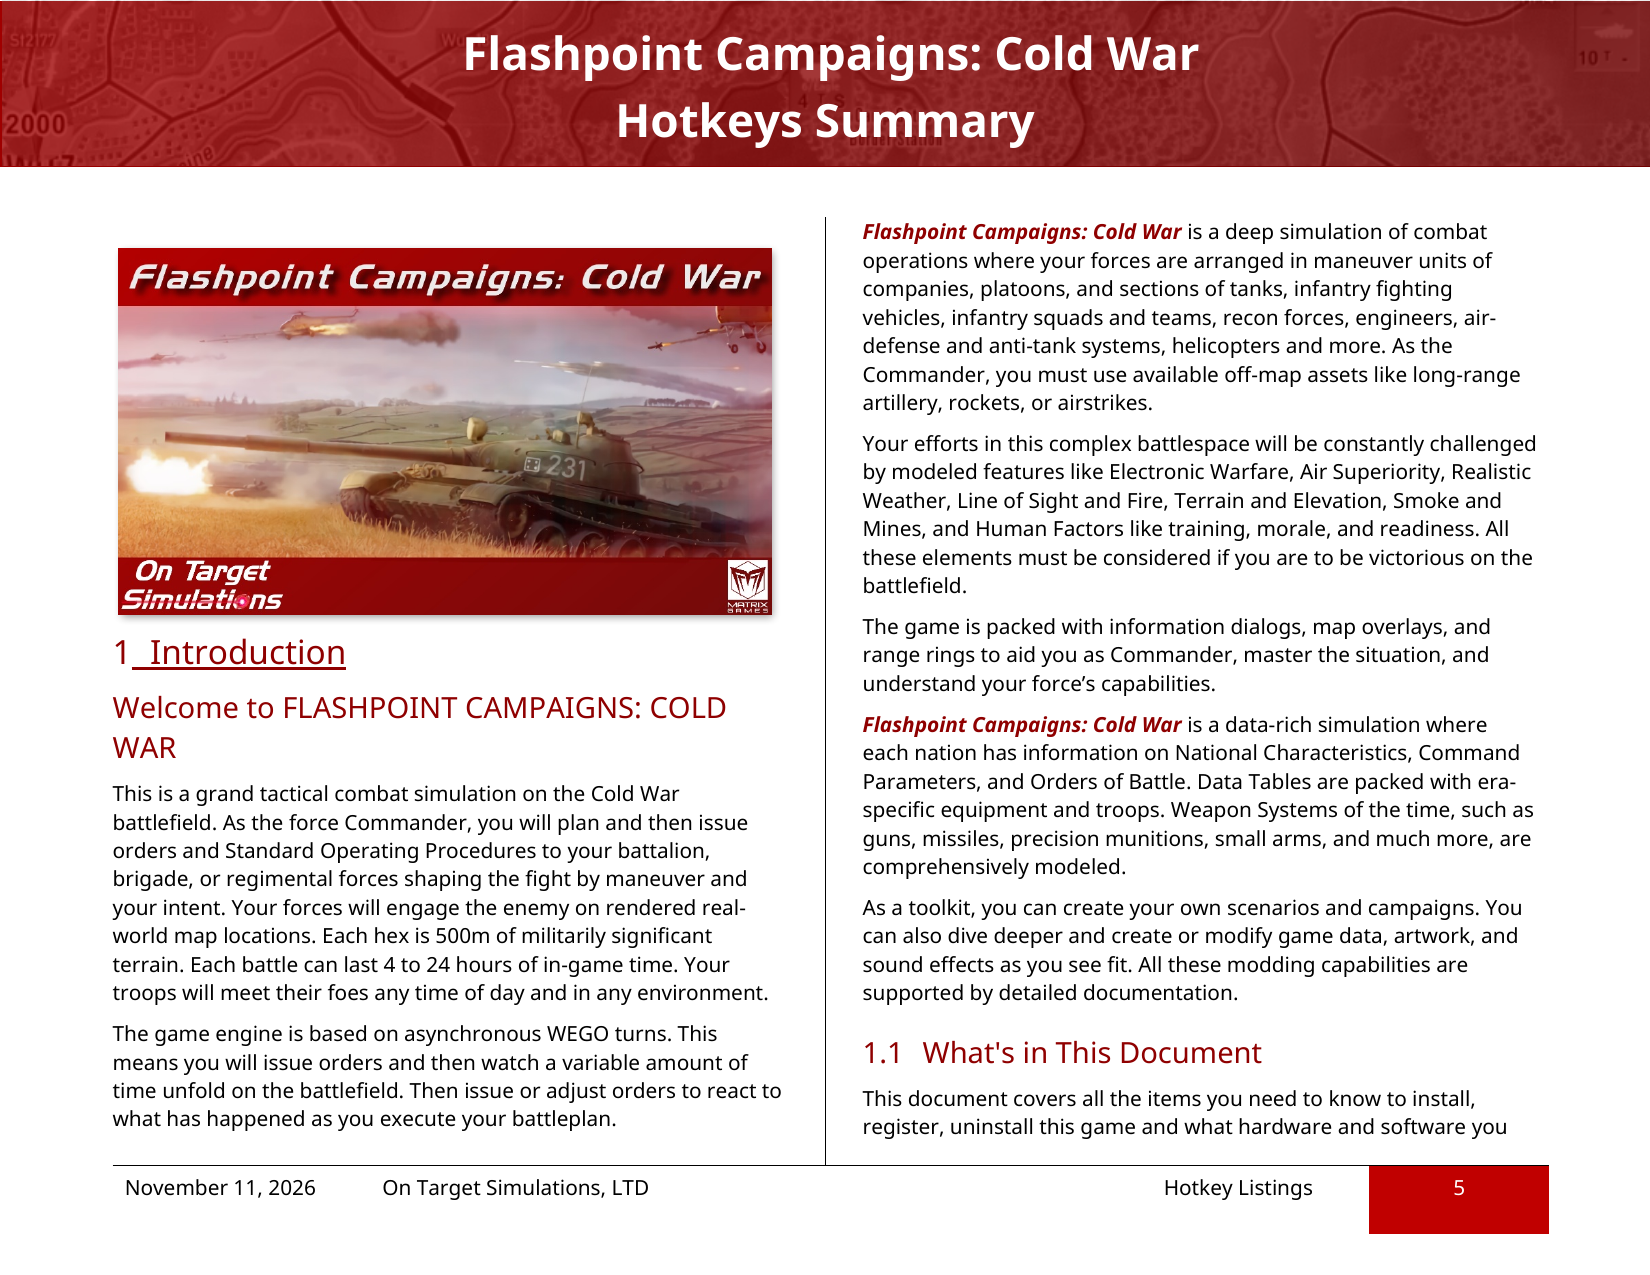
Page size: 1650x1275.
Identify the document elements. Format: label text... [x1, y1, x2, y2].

text As a toolkit, you can create your own scenarios and campaigns. You can also dive deeper and create or modify game data, artwork, and sound effects as you see fit. All these modding capabilities are supported by detailed documentation. [862, 893, 1537, 1007]
list What's in This Document [862, 1032, 1537, 1072]
picture [118, 248, 772, 615]
text Your efforts in this complex battlespace will be constantly challenged by modeled features like Electronic Warfare, Air Superiority, Realistic Weather, Line of Sight and Fire, Terrain and Elevation, Smoke and Mines, and Human Factors like training, morale, and readiness. All these elements must be considered if you are to be victorious on the battlefield. [862, 429, 1537, 600]
text The game is packed with information dialogs, map overlays, and range rings to aid you as Commander, master the situation, and understand your force’s capabilities. [862, 612, 1537, 697]
picture [2, 0, 1650, 166]
text The game engine is based on asynchronous WEGO turns. This means you will issue orders and then watch a variable amount of time unfold on the battlefield. Then issue or adjust orders to react to what has happened as you execute your battleplan. [112, 1019, 787, 1133]
text Welcome to FLASHPOINT CAMPAIGNS: COLD WAR [112, 687, 787, 767]
text Flashpoint Campaigns: Cold War is a data-rich simulation where each nation has information on National Characteristics, Command Parameters, and Orders of Battle. Data Tables are packed with era-specific equipment and troops. Weapon Systems of the time, such as guns, missiles, precision munitions, small arms, and much more, are comprehensively modeled. [862, 710, 1537, 881]
text Flashpoint Campaigns: Cold War is a deep simulation of combat operations where your forces are arranged in maneuver units of companies, platoons, and sections of tanks, infantry fighting vehicles, infantry squads and teams, recon forces, engineers, air-defense and anti-tank systems, helicopters and more. As the Commander, you must use available off-map assets like long-range artillery, rockets, or airstrikes. [862, 217, 1537, 417]
text This is a grand tactical combat simulation on the Cold War battlefield. As the force Commander, you will plan and then issue orders and Standard Operating Procedures to your battalion, brigade, or regimental forces shaping the fight by maneuver and your intent. Your forces will engage the enemy on rendered real-world map locations. Each hex is 500m of militarily significant terrain. Each battle can last 4 to 24 hours of in-game time. Your troops will meet their foes any time of day and in any environment. [112, 779, 787, 1007]
